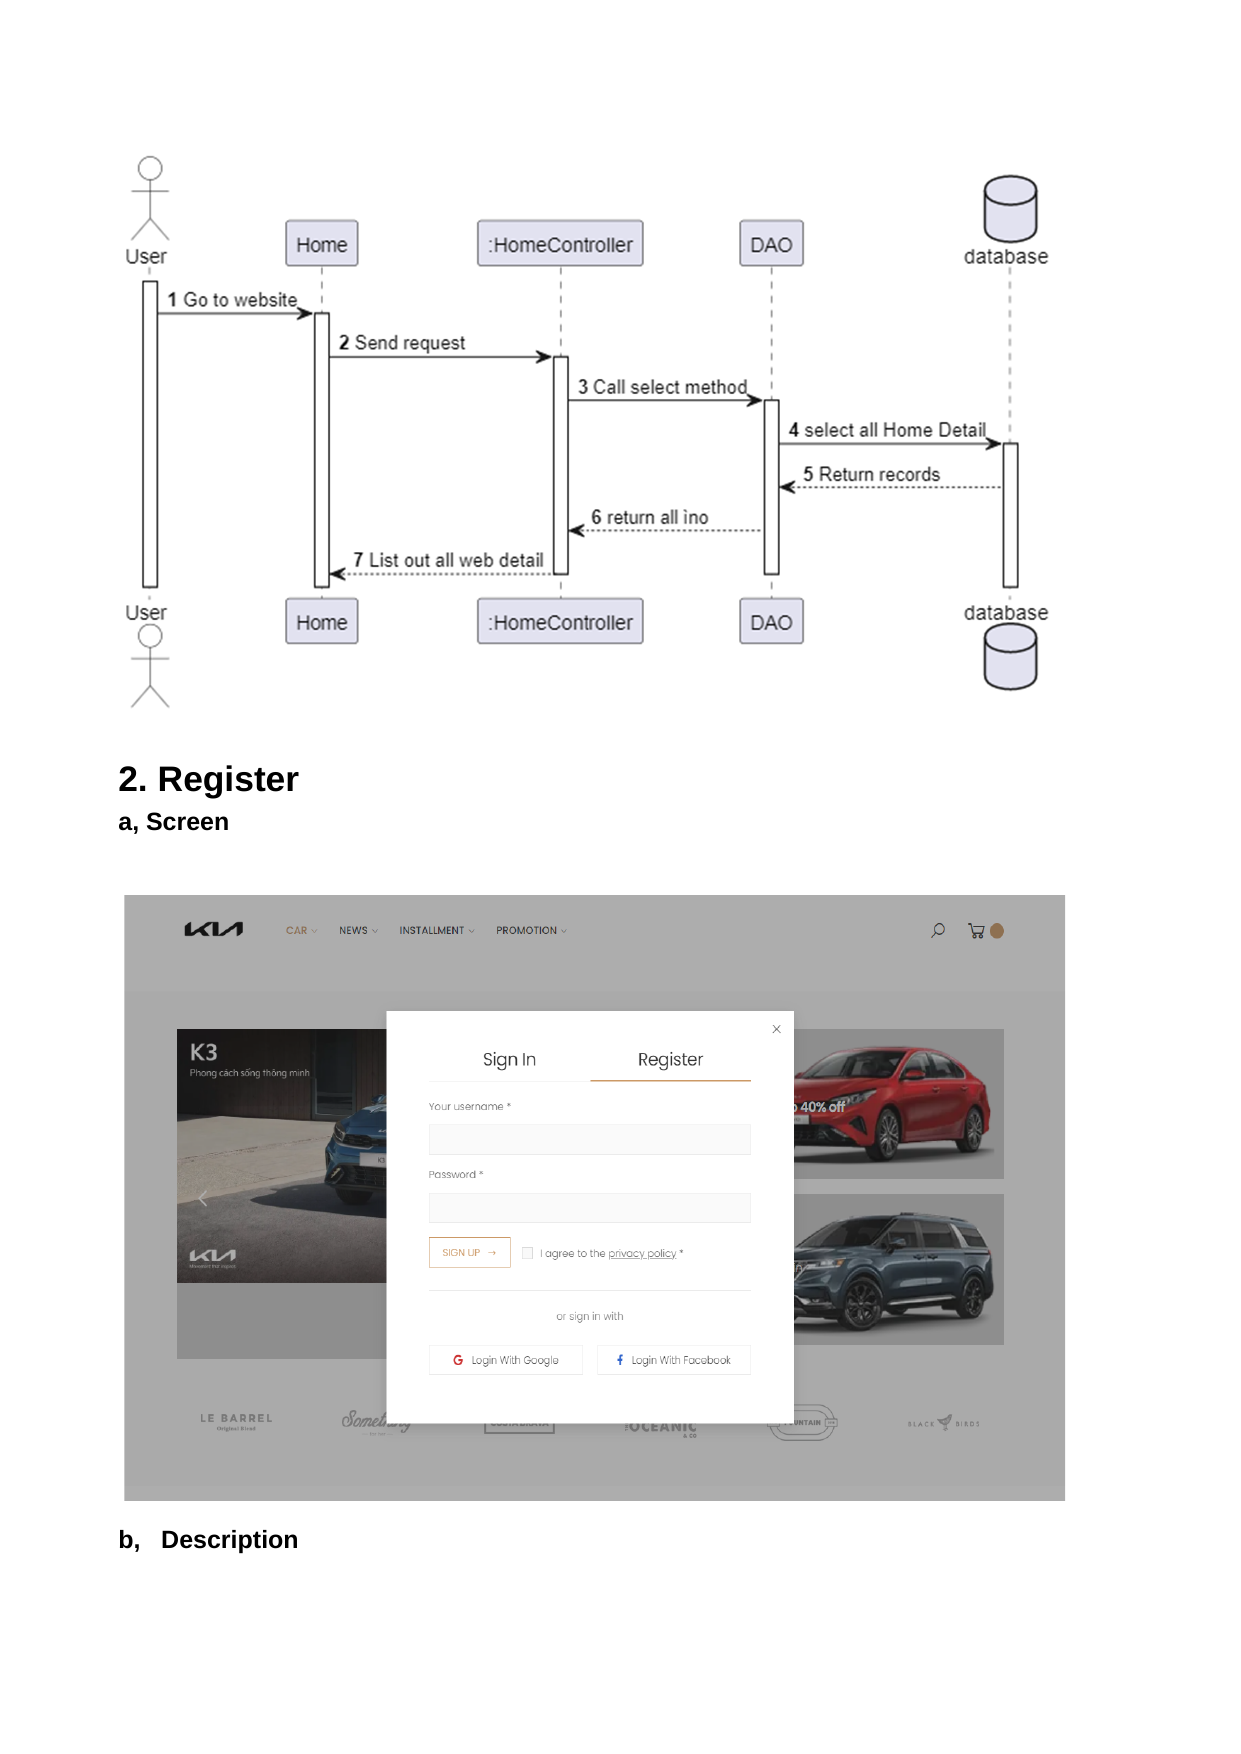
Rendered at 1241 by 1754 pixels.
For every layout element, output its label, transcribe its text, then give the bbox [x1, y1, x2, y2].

picture [124, 895, 1065, 1501]
text a, Screen [118, 807, 1090, 836]
subtitle 2. Register [118, 758, 1090, 799]
picture [118, 150, 1059, 717]
text b, Description [118, 1525, 1090, 1554]
